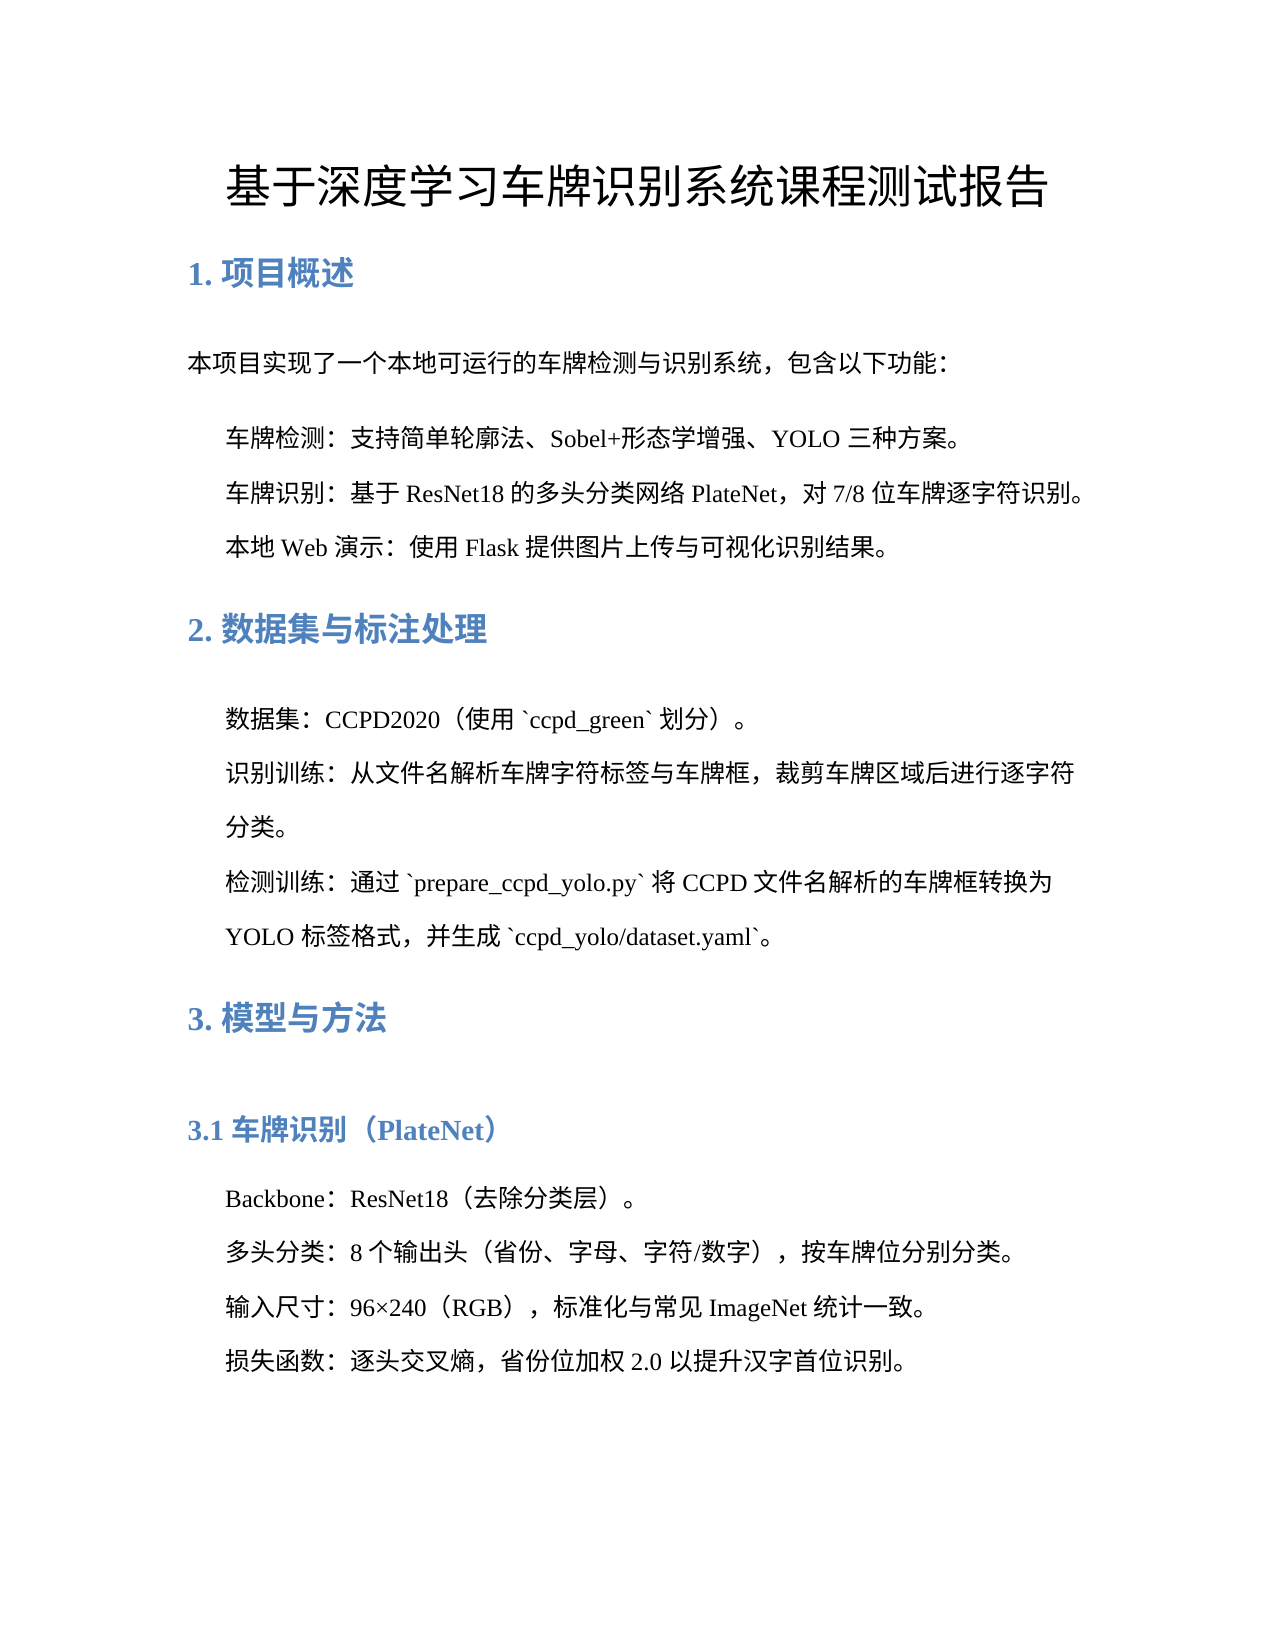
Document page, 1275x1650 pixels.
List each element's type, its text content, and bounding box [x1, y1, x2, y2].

list Backbone：ResNet18（去除分类层）。 [225, 1178, 1087, 1215]
list 车牌识别：基于 ResNet18 的多头分类网络 PlateNet，对 7/8 位车牌逐字符识别。 [225, 473, 1087, 509]
subtitle 1. 项目概述 [187, 247, 1087, 295]
list 车牌检测：支持简单轮廓法、Sobel+形态学增强、YOLO 三种方案。 [225, 419, 1087, 455]
text 本项目实现了一个本地可运行的车牌检测与识别系统，包含以下功能： [187, 343, 1087, 380]
list 检测训练：通过 `prepare_ccpd_yolo.py` 将 CCPD 文件名解析的车牌框转换为 YOLO 标签格式，并生成 `ccpd_yolo/dataset.yaml`。 [225, 862, 1087, 953]
text ﻿基于深度学习车牌识别系统课程测试报告 [187, 150, 1087, 216]
list 识别训练：从文件名解析车牌字符标签与车牌框，裁剪车牌区域后进行逐字符分类。 [225, 753, 1087, 844]
subtitle 3.1 车牌识别（PlateNet） [187, 1109, 1087, 1149]
subtitle 3. 模型与方法 [187, 992, 1087, 1040]
list 输入尺寸：96×240（RGB），标准化与常见 ImageNet 统计一致。 [225, 1287, 1087, 1323]
list 数据集：CCPD2020（使用 `ccpd_green` 划分）。 [225, 699, 1087, 735]
list 本地 Web 演示：使用 Flask 提供图片上传与可视化识别结果。 [225, 527, 1087, 564]
list 多头分类：8 个输出头（省份、字母、字符/数字），按车牌位分别分类。 [225, 1233, 1087, 1269]
list 损失函数：逐头交叉熵，省份位加权 2.0 以提升汉字首位识别。 [225, 1342, 1087, 1378]
subtitle 2. 数据集与标注处理 [187, 603, 1087, 651]
